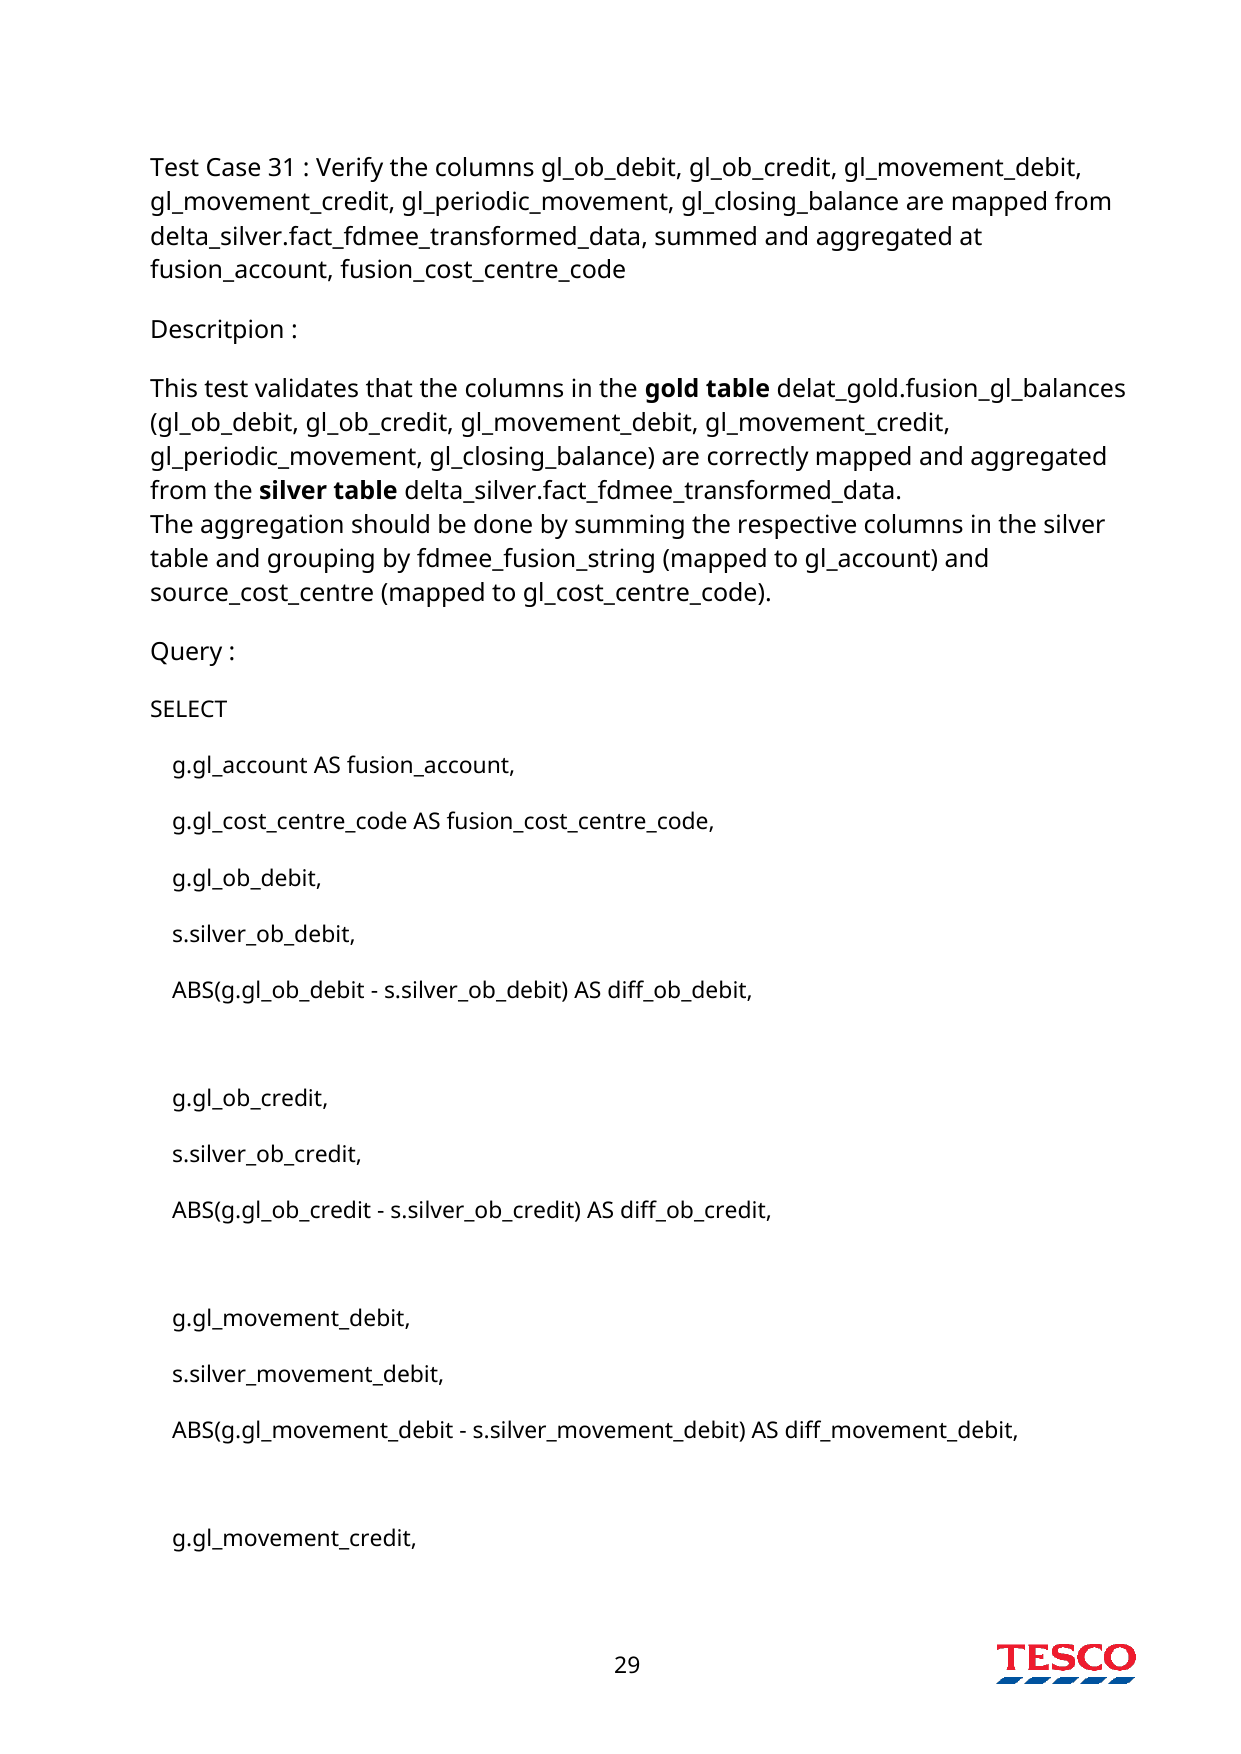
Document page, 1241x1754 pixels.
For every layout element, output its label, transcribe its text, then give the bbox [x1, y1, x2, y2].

text Descritpion : [150, 311, 1137, 345]
text s.silver_ob_credit, [150, 1138, 1137, 1169]
text g.gl_ob_credit, [150, 1082, 1137, 1113]
picture [994, 1643, 1137, 1685]
text s.silver_movement_debit, [150, 1358, 1137, 1389]
text Test Case 31 : Verify the columns gl_ob_debit, gl_ob_credit, gl_movement_debit, gl_movement_credit, gl_periodic_movement, gl_closing_balance are mapped from delta_silver.fact_fdmee_transformed_data, summed and aggregated at fusion_account, fusion_cost_centre_code [150, 150, 1137, 286]
text g.gl_account AS fusion_account, [150, 749, 1137, 780]
text This test validates that the columns in the gold table delat_gold.fusion_gl_balances (gl_ob_debit, gl_ob_credit, gl_movement_debit, gl_movement_credit, gl_periodic_movement, gl_closing_balance) are correctly mapped and aggregated from the silver table delta_silver.fact_fdmee_transformed_data. The aggregation should be done by summing the respective columns in the silver table and grouping by fdmee_fusion_string (mapped to gl_account) and source_cost_centre (mapped to gl_cost_centre_code). [150, 370, 1137, 609]
text g.gl_ob_debit, [150, 862, 1137, 893]
text SELECT [150, 693, 1137, 724]
text g.gl_movement_debit, [150, 1302, 1137, 1333]
text g.gl_movement_credit, [150, 1522, 1137, 1553]
text Query : [150, 634, 1137, 668]
text ABS(g.gl_movement_debit - s.silver_movement_debit) AS diff_movement_debit, [150, 1414, 1137, 1446]
text ABS(g.gl_ob_debit - s.silver_ob_debit) AS diff_ob_debit, [150, 974, 1137, 1005]
text g.gl_cost_centre_code AS fusion_cost_centre_code, [150, 805, 1137, 837]
text s.silver_ob_debit, [150, 918, 1137, 949]
text ABS(g.gl_ob_credit - s.silver_ob_credit) AS diff_ob_credit, [150, 1194, 1137, 1225]
